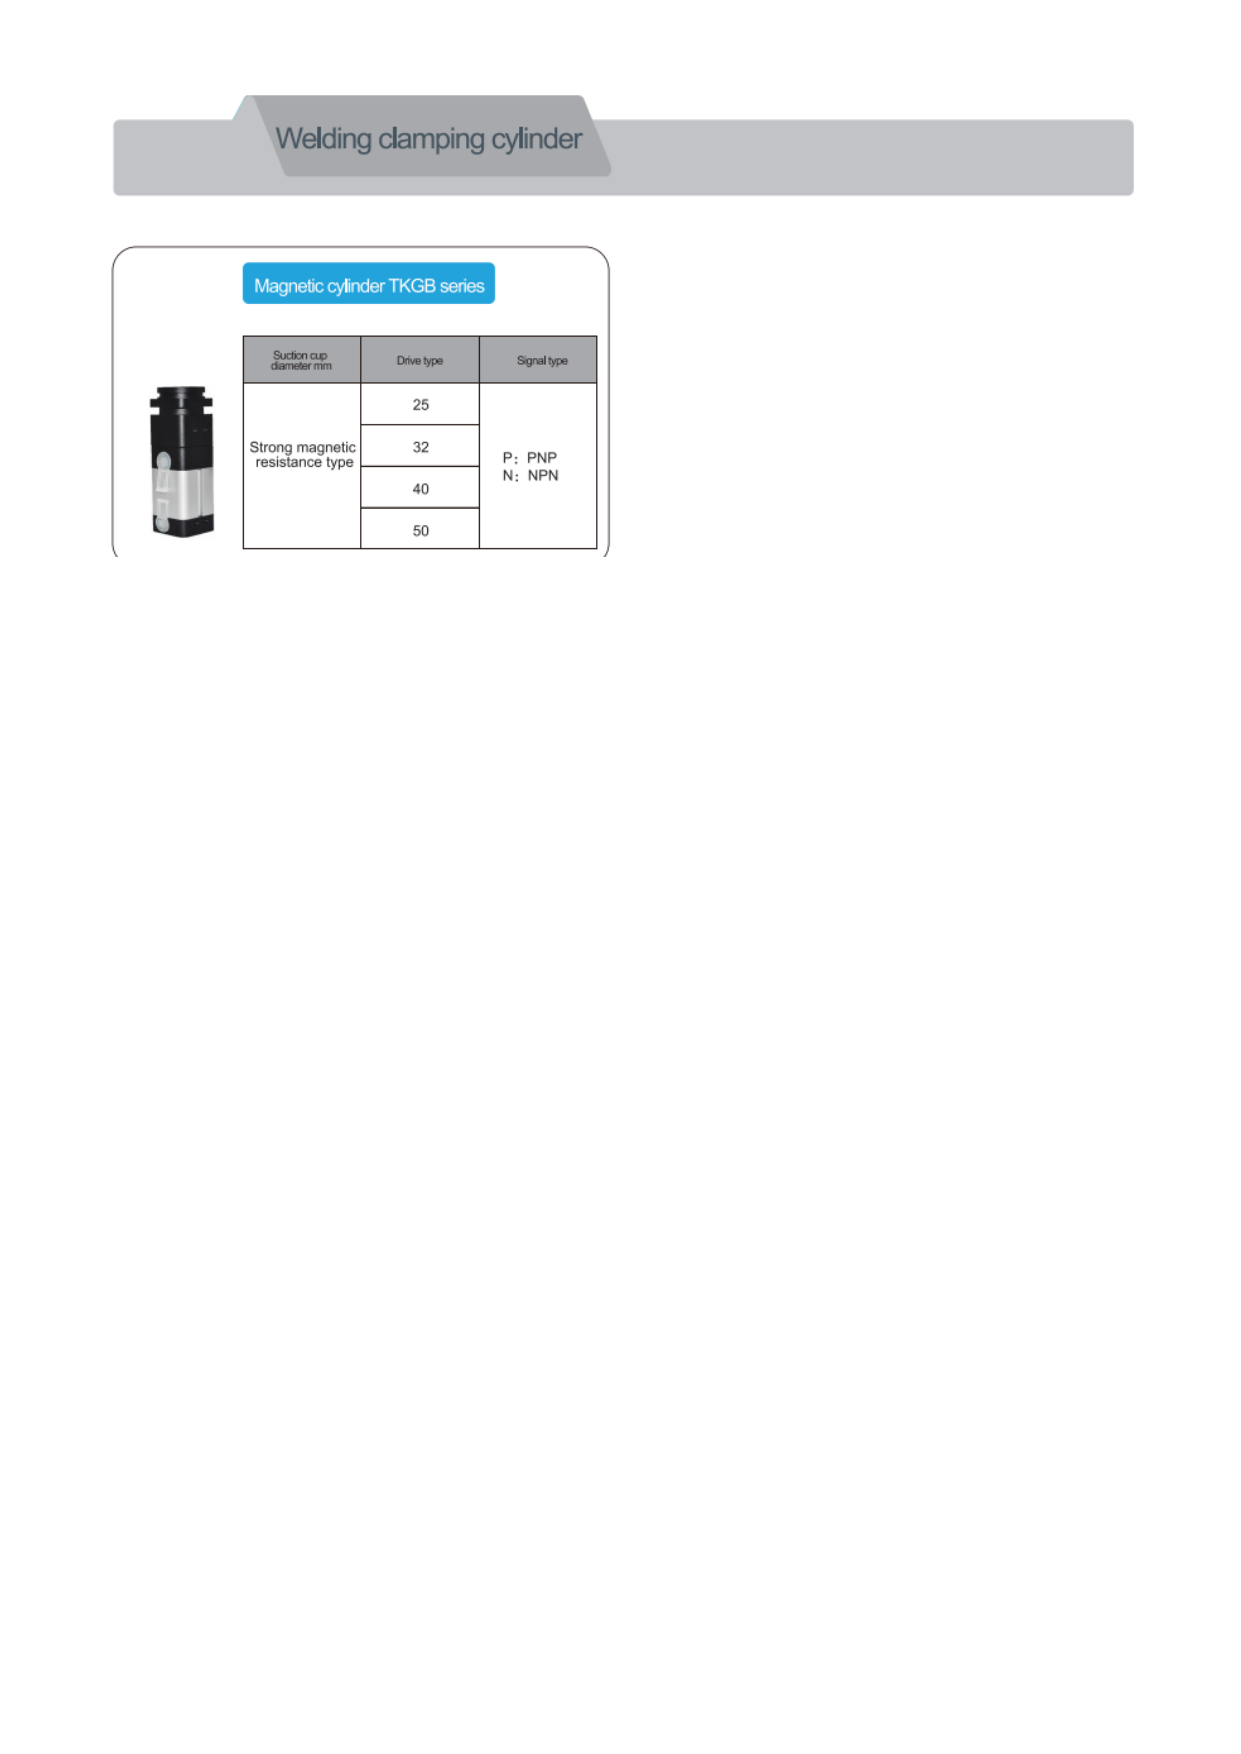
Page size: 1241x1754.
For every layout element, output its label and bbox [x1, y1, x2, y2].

picture [75, 89, 1163, 557]
